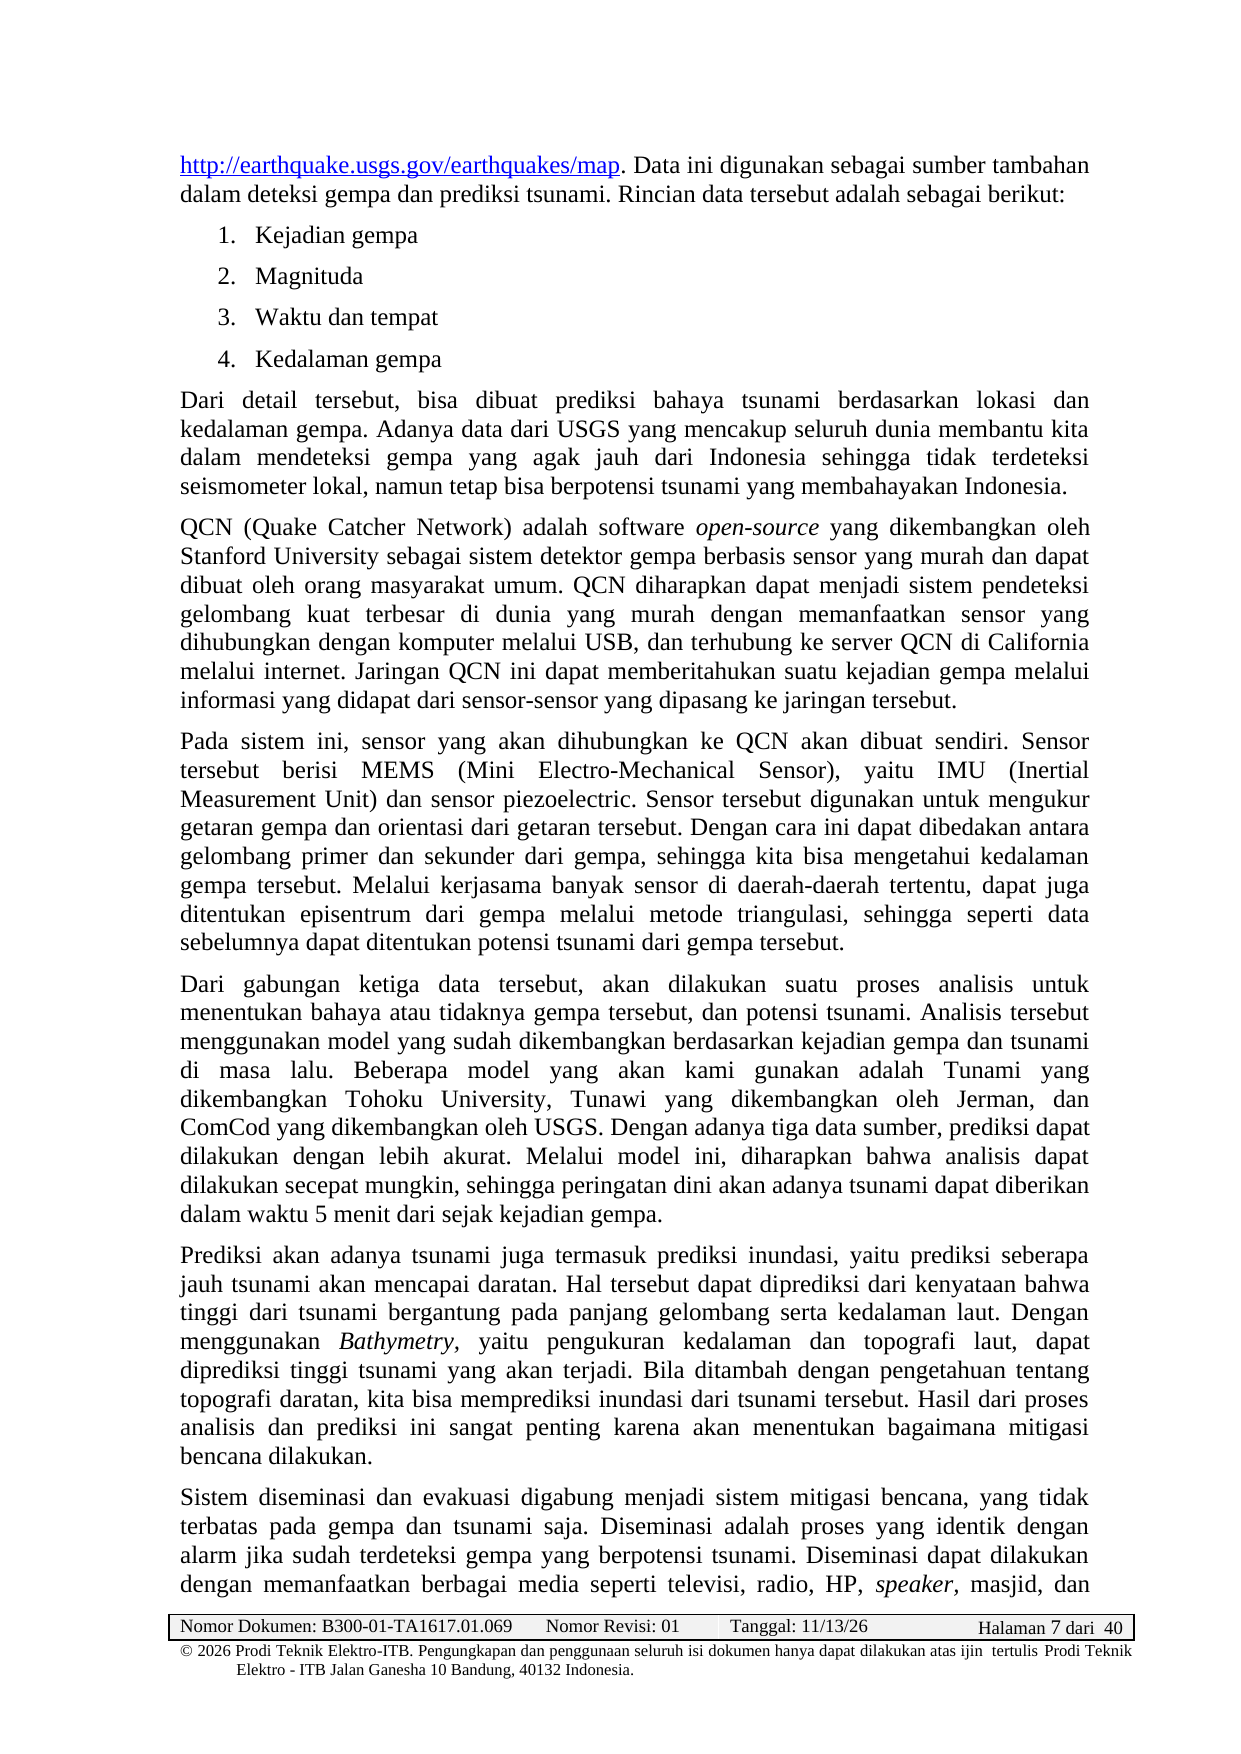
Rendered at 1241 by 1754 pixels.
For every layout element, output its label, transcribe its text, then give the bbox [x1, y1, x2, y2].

text QCN (Quake Catcher Network) adalah software open-source yang dikembangkan oleh Stanford University sebagai sistem detektor gempa berbasis sensor yang murah dan dapat dibuat oleh orang masyarakat umum. QCN diharapkan dapat menjadi sistem pendeteksi gelombang kuat terbesar di dunia yang murah dengan memanfaatkan sensor yang dihubungkan dengan komputer melalui USB, dan terhubung ke server QCN di California melalui internet. Jaringan QCN ini dapat memberitahukan suatu kejadian gempa melalui informasi yang didapat dari sensor-sensor yang dipasang ke jaringan tersebut. [180, 512, 1090, 714]
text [180, 1482, 1090, 1597]
list Kedalaman gempa [217, 344, 1090, 372]
text Pada sistem ini, sensor yang akan dihubungkan ke QCN akan dibuat sendiri. Sensor tersebut berisi MEMS (Mini Electro-Mechanical Sensor), yaitu IMU (Inertial Measurement Unit) dan sensor piezoelectric. Sensor tersebut digunakan untuk mengukur getaran gempa dan orientasi dari getaran tersebut. Dengan cara ini dapat dibedakan antara gelombang primer dan sekunder dari gempa, sehingga kita bisa mengetahui kedalaman gempa tersebut. Melalui kerjasama banyak sensor di daerah-daerah tertentu, dapat juga ditentukan episentrum dari gempa melalui metode triangulasi, sehingga seperti data sebelumnya dapat ditentukan potensi tsunami dari gempa tersebut. [180, 726, 1090, 956]
text Dari detail tersebut, bisa dibuat prediksi bahaya tsunami berdasarkan lokasi dan kedalaman gempa. Adanya data dari USGS yang mencakup seluruh dunia membantu kita dalam mendeteksi gempa yang agak jauh dari Indonesia sehingga tidak terdeteksi seismometer lokal, namun tetap bisa berpotensi tsunami yang membahayakan Indonesia. [180, 385, 1090, 500]
text Dari gabungan ketiga data tersebut, akan dilakukan suatu proses analisis untuk menentukan bahaya atau tidaknya gempa tersebut, dan potensi tsunami. Analisis tersebut menggunakan model yang sudah dikembangkan berdasarkan kejadian gempa dan tsunami di masa lalu. Beberapa model yang akan kami gunakan adalah Tunami yang dikembangkan Tohoku University, Tunawi yang dikembangkan oleh Jerman, dan ComCod yang dikembangkan oleh USGS. Dengan adanya tiga data sumber, prediksi dapat dilakukan dengan lebih akurat. Melalui model ini, diharapkan bahwa analisis dapat dilakukan secepat mungkin, sehingga peringatan dini akan adanya tsunami dapat diberikan dalam waktu 5 menit dari sejak kejadian gempa. [180, 969, 1090, 1227]
list Kejadian gempa [217, 220, 1090, 249]
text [180, 150, 1090, 207]
text Prediksi akan adanya tsunami juga termasuk prediksi inundasi, yaitu prediksi seberapa jauh tsunami akan mencapai daratan. Hal tersebut dapat diprediksi dari kenyataan bahwa tinggi dari tsunami bergantung pada panjang gelombang serta kedalaman laut. Dengan menggunakan Bathymetry, yaitu pengukuran kedalaman dan topografi laut, dapat diprediksi tinggi tsunami yang akan terjadi. Bila ditambah dengan pengetahuan tentang topografi daratan, kita bisa memprediksi inundasi dari tsunami tersebut. Hasil dari proses analisis dan prediksi ini sangat penting karena akan menentukan bagaimana mitigasi bencana dilakukan. [180, 1240, 1090, 1470]
list Waktu dan tempat [217, 302, 1090, 331]
list Magnituda [217, 261, 1090, 290]
